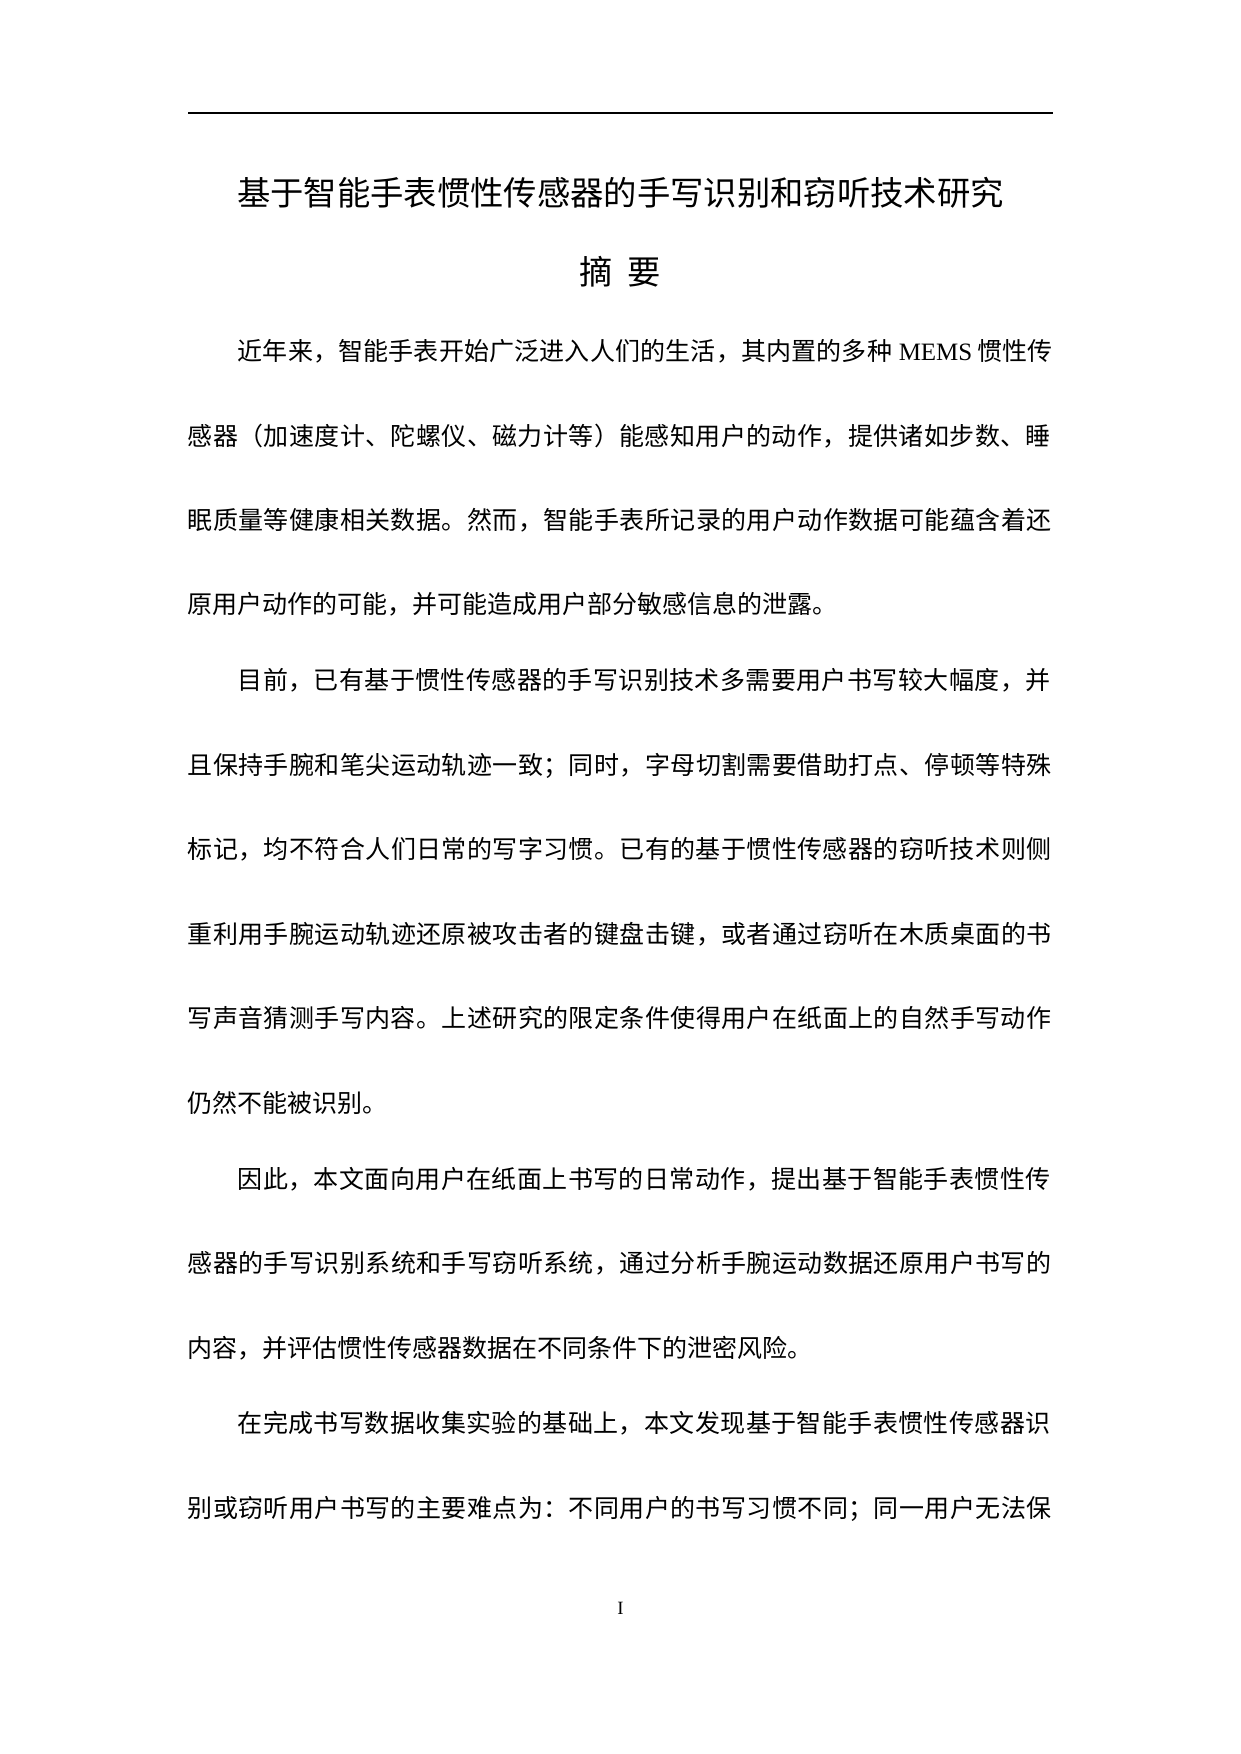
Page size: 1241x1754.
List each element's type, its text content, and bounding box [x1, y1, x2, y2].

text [187, 1389, 1053, 1539]
text 目前，已有基于惯性传感器的手写识别技术多需要用户书写较大幅度，并且保持手腕和笔尖运动轨迹一致；同时，字母切割需要借助打点、停顿等特殊标记，均不符合人们日常的写字习惯。已有的基于惯性传感器的窃听技术则侧重利用手腕运动轨迹还原被攻击者的键盘击键，或者通过窃听在木质桌面的书写声音猜测手写内容。上述研究的限定条件使得用户在纸面上的自然手写动作仍然不能被识别。 [187, 646, 1053, 1134]
text 近年来，智能手表开始广泛进入人们的生活，其内置的多种MEMS惯性传感器（加速度计、陀螺仪、磁力计等）能感知用户的动作，提供诸如步数、睡眠质量等健康相关数据。然而，智能手表所记录的用户动作数据可能蕴含着还原用户动作的可能，并可能造成用户部分敏感信息的泄露。 [187, 317, 1053, 636]
text 基于智能手表惯性传感器的手写识别和窃听技术研究 [187, 158, 1053, 223]
text 摘 要 [187, 238, 1053, 303]
text 因此，本文面向用户在纸面上书写的日常动作，提出基于智能手表惯性传感器的手写识别系统和手写窃听系统，通过分析手腕运动数据还原用户书写的内容，并评估惯性传感器数据在不同条件下的泄密风险。 [187, 1145, 1053, 1379]
